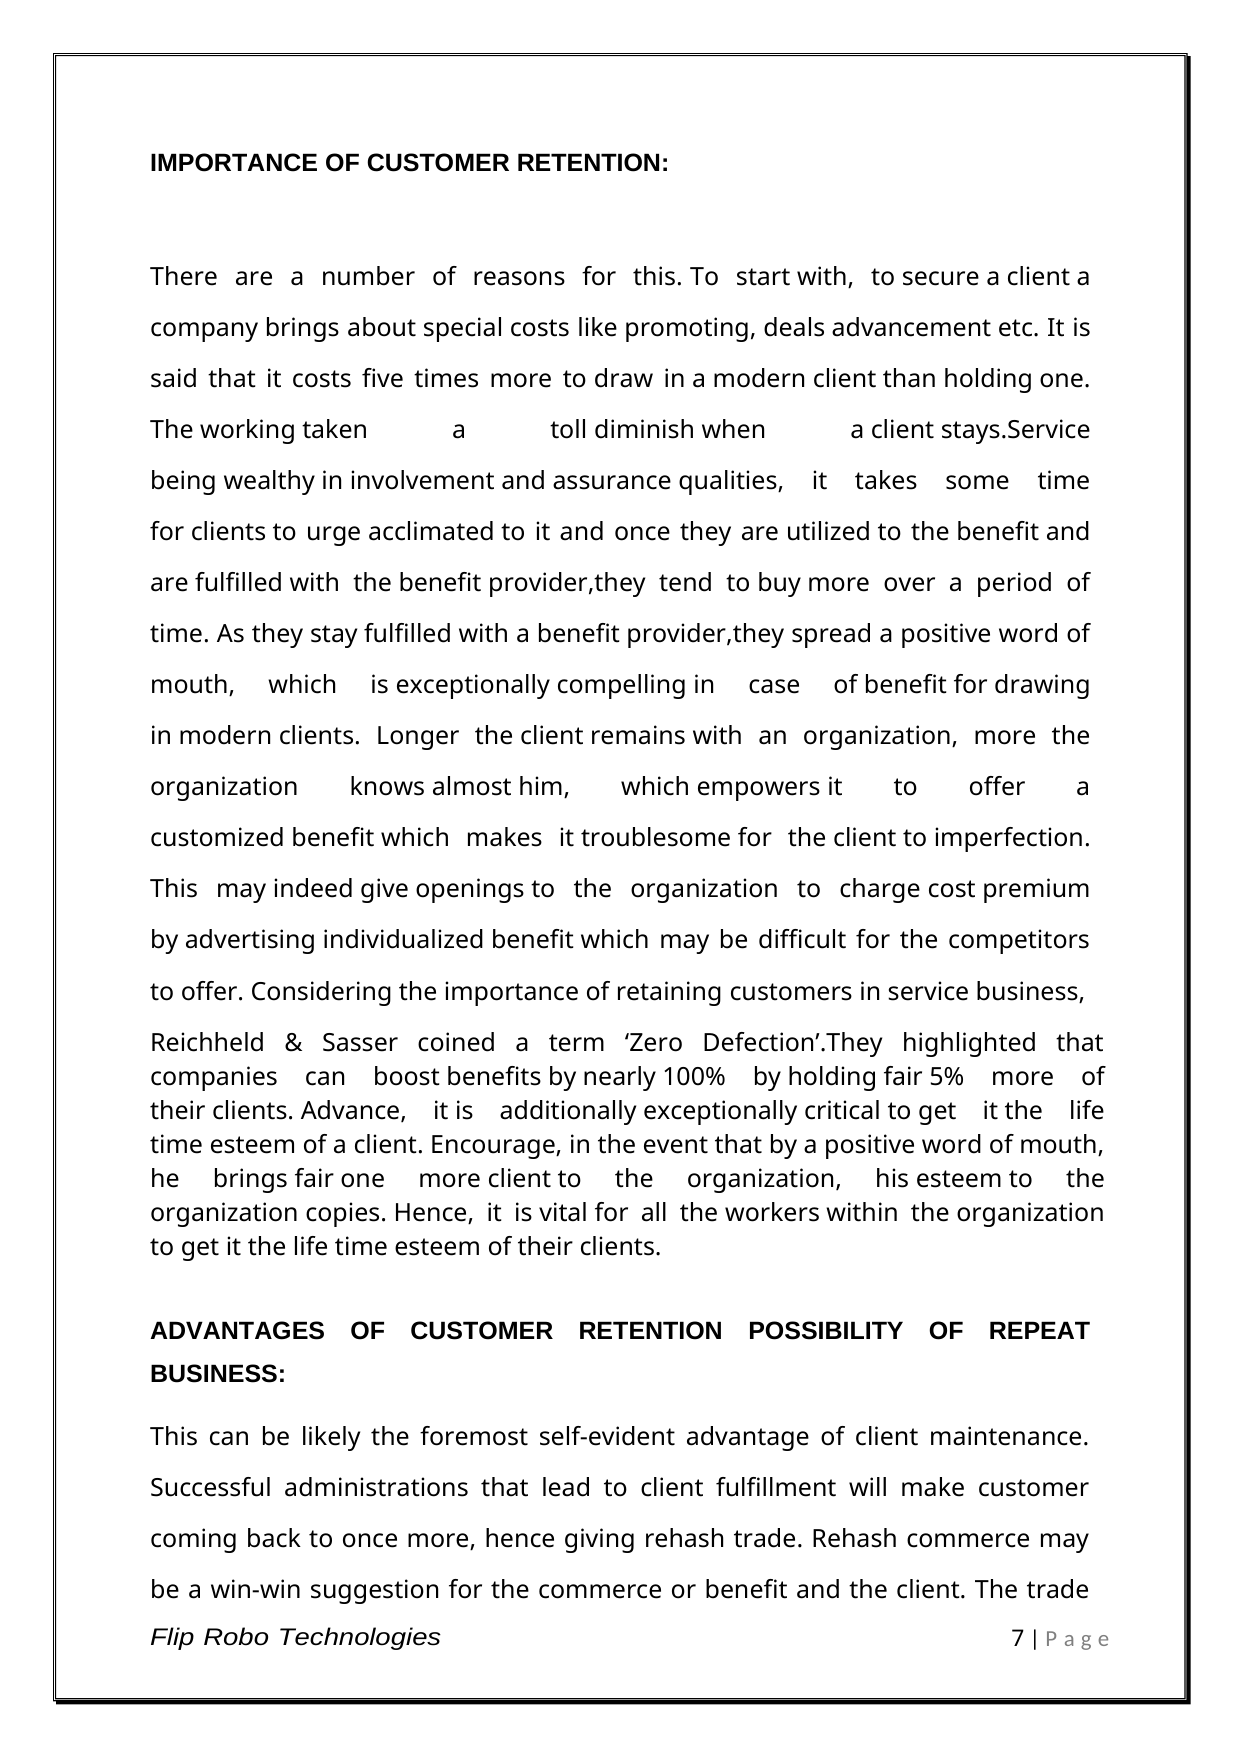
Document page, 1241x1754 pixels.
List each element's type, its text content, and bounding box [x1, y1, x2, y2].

text IMPORTANCE OF CUSTOMER RETENTION: [150, 148, 1105, 177]
text There are a number of reasons for this. To start with, to secure a client a company brings about special costs like promoting, deals advancement etc. It is said that it costs five times more to draw in a modern client than holding one. The working taken a toll diminish when a client stays.Service being wealthy in involvement and assurance qualities, it takes some time for clients to urge acclimated to it and once they are utilized to the benefit and are fulfilled with the benefit provider,they tend to buy more over a period of time. As they stay fulfilled with a benefit provider,they spread a positive word of mouth, which is exceptionally compelling in case of benefit for drawing in modern clients. Longer the client remains with an organization, more the organization knows almost him, which empowers it to offer a customized benefit which makes it troublesome for the client to imperfection. This may indeed give openings to the organization to charge cost premium by advertising individualized benefit which may be difficult for the competitors to offer. Considering the importance of retaining customers in service business, [150, 259, 1091, 1007]
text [150, 1419, 1091, 1606]
text Reichheld & Sasser coined a term ‘Zero Defection’.They highlighted that companies can boost benefits by nearly 100% by holding fair 5% more of their clients. Advance, it is additionally exceptionally critical to get it the life time esteem of a client. Encourage, in the event that by a positive word of mouth, he brings fair one more client to the organization, his esteem to the organization copies. Hence, it is vital for all the workers within the organization to get it the life time esteem of their clients. [150, 1024, 1105, 1263]
subtitle ADVANTAGES OF CUSTOMER RETENTION POSSIBILITY OF REPEAT BUSINESS: [150, 1316, 1090, 1388]
